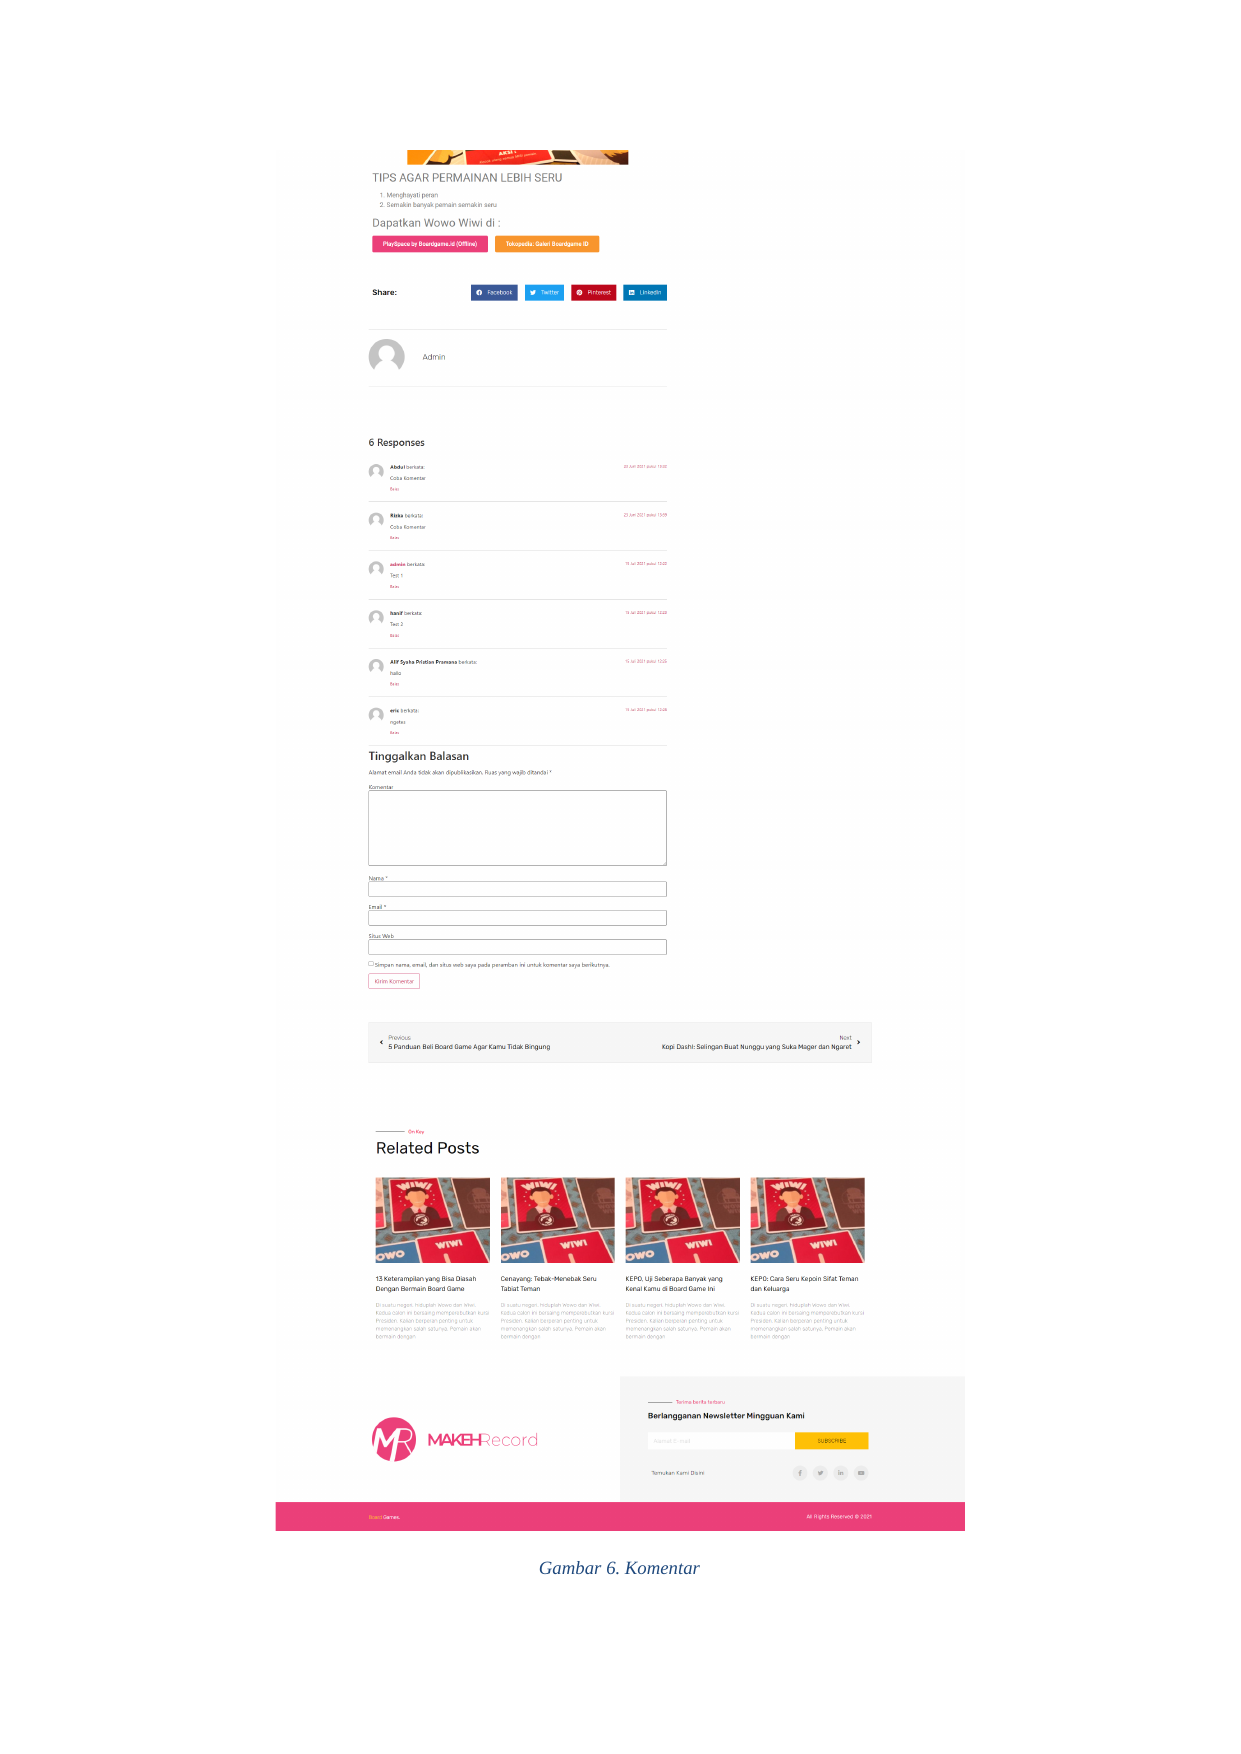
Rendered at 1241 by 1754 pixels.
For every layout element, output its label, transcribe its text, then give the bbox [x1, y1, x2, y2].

picture [275, 150, 965, 1531]
